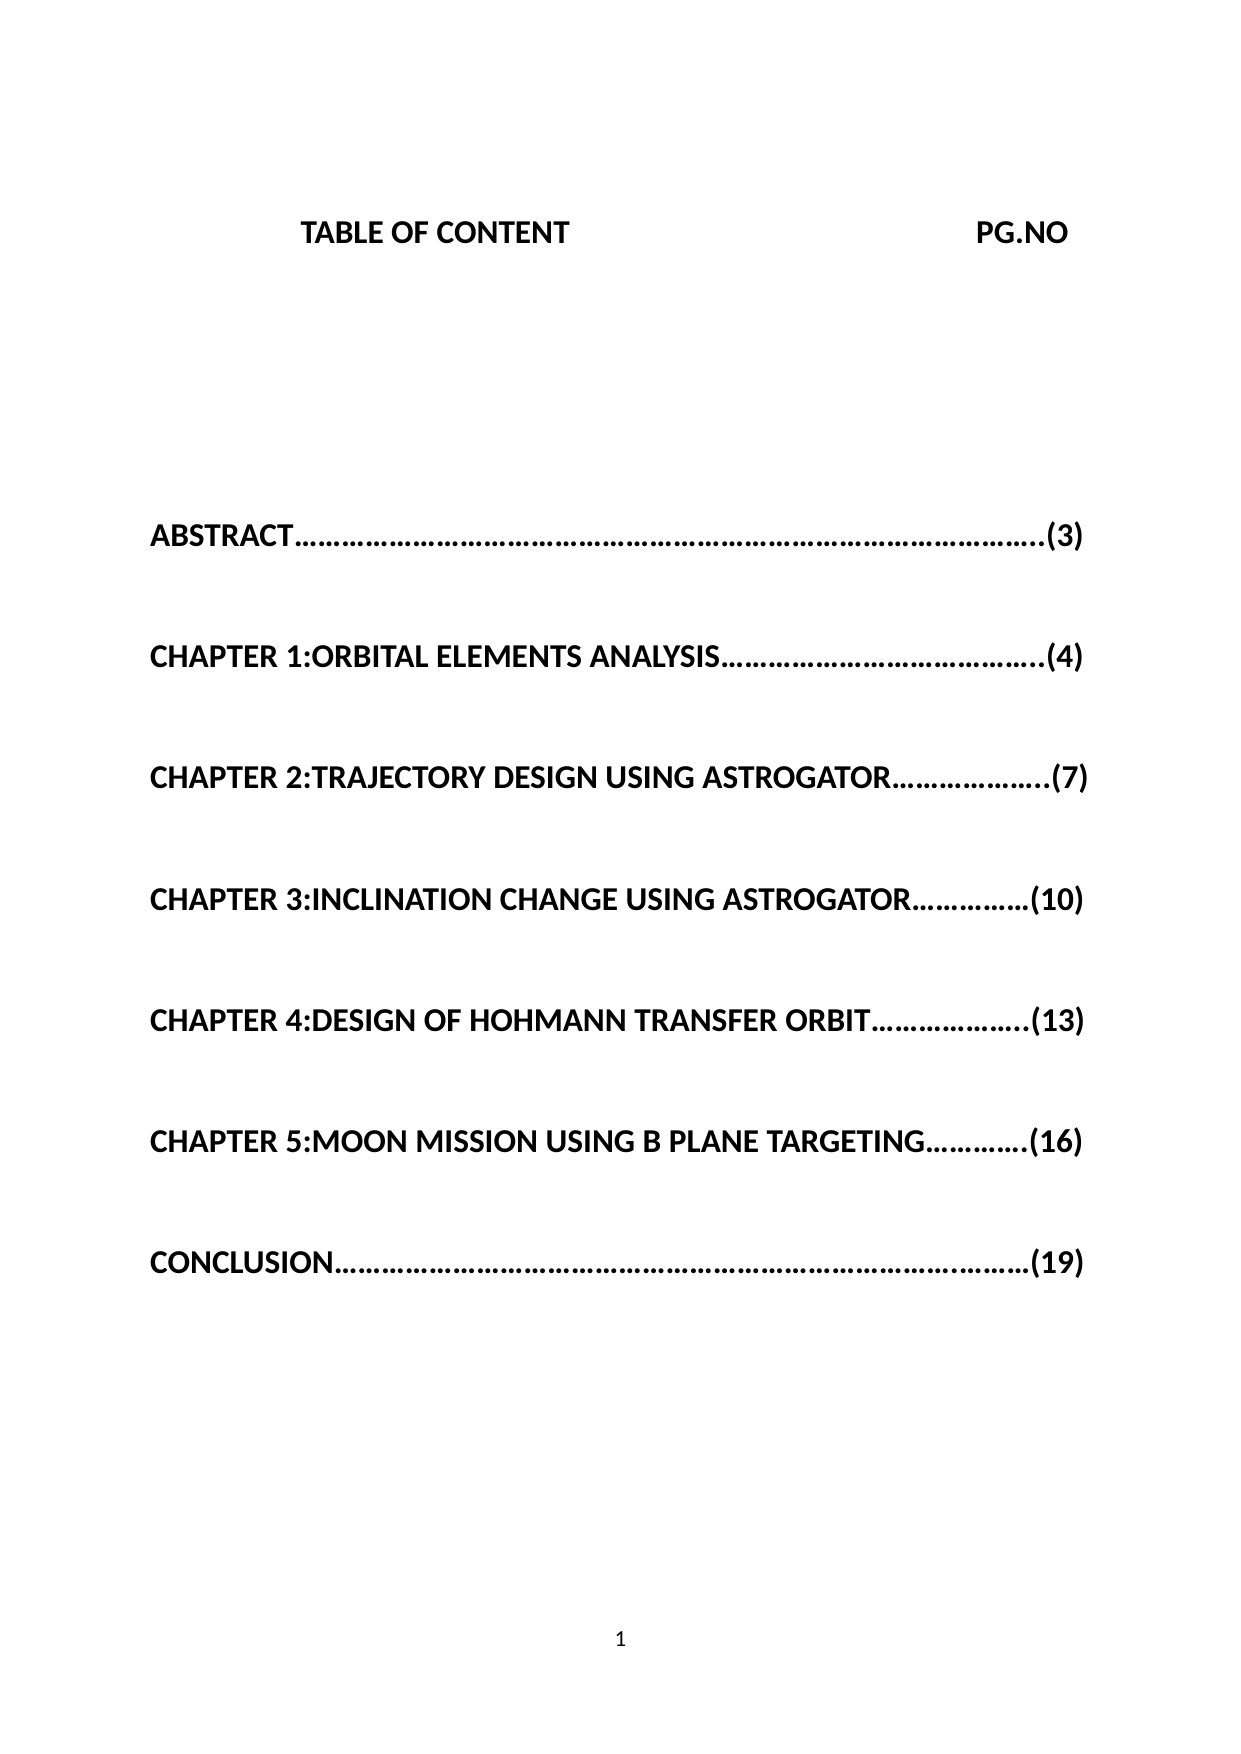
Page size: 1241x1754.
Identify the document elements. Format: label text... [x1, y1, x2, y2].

text CHAPTER 4:DESIGN OF HOHMANN TRANSFER ORBIT………………..(13) [150, 999, 1090, 1039]
text CHAPTER 1:ORBITAL ELEMENTS ANALYSIS…………………………………..(4) [150, 635, 1090, 676]
text CONCLUSION…………………………………………………………………….………(19) [150, 1241, 1090, 1282]
text CHAPTER 3:INCLINATION CHANGE USING ASTROGATOR……………(10) [150, 877, 1090, 918]
text CHAPTER 5:MOON MISSION USING B PLANE TARGETING………….(16) [150, 1120, 1090, 1161]
text TABLE OF CONTENT PG.NO [150, 211, 1090, 251]
text CHAPTER 2:TRAJECTORY DESIGN USING ASTROGATOR………………..(7) [150, 756, 1090, 797]
text ABSTRACT…………………………………………………………………………………..(3) [150, 514, 1090, 554]
